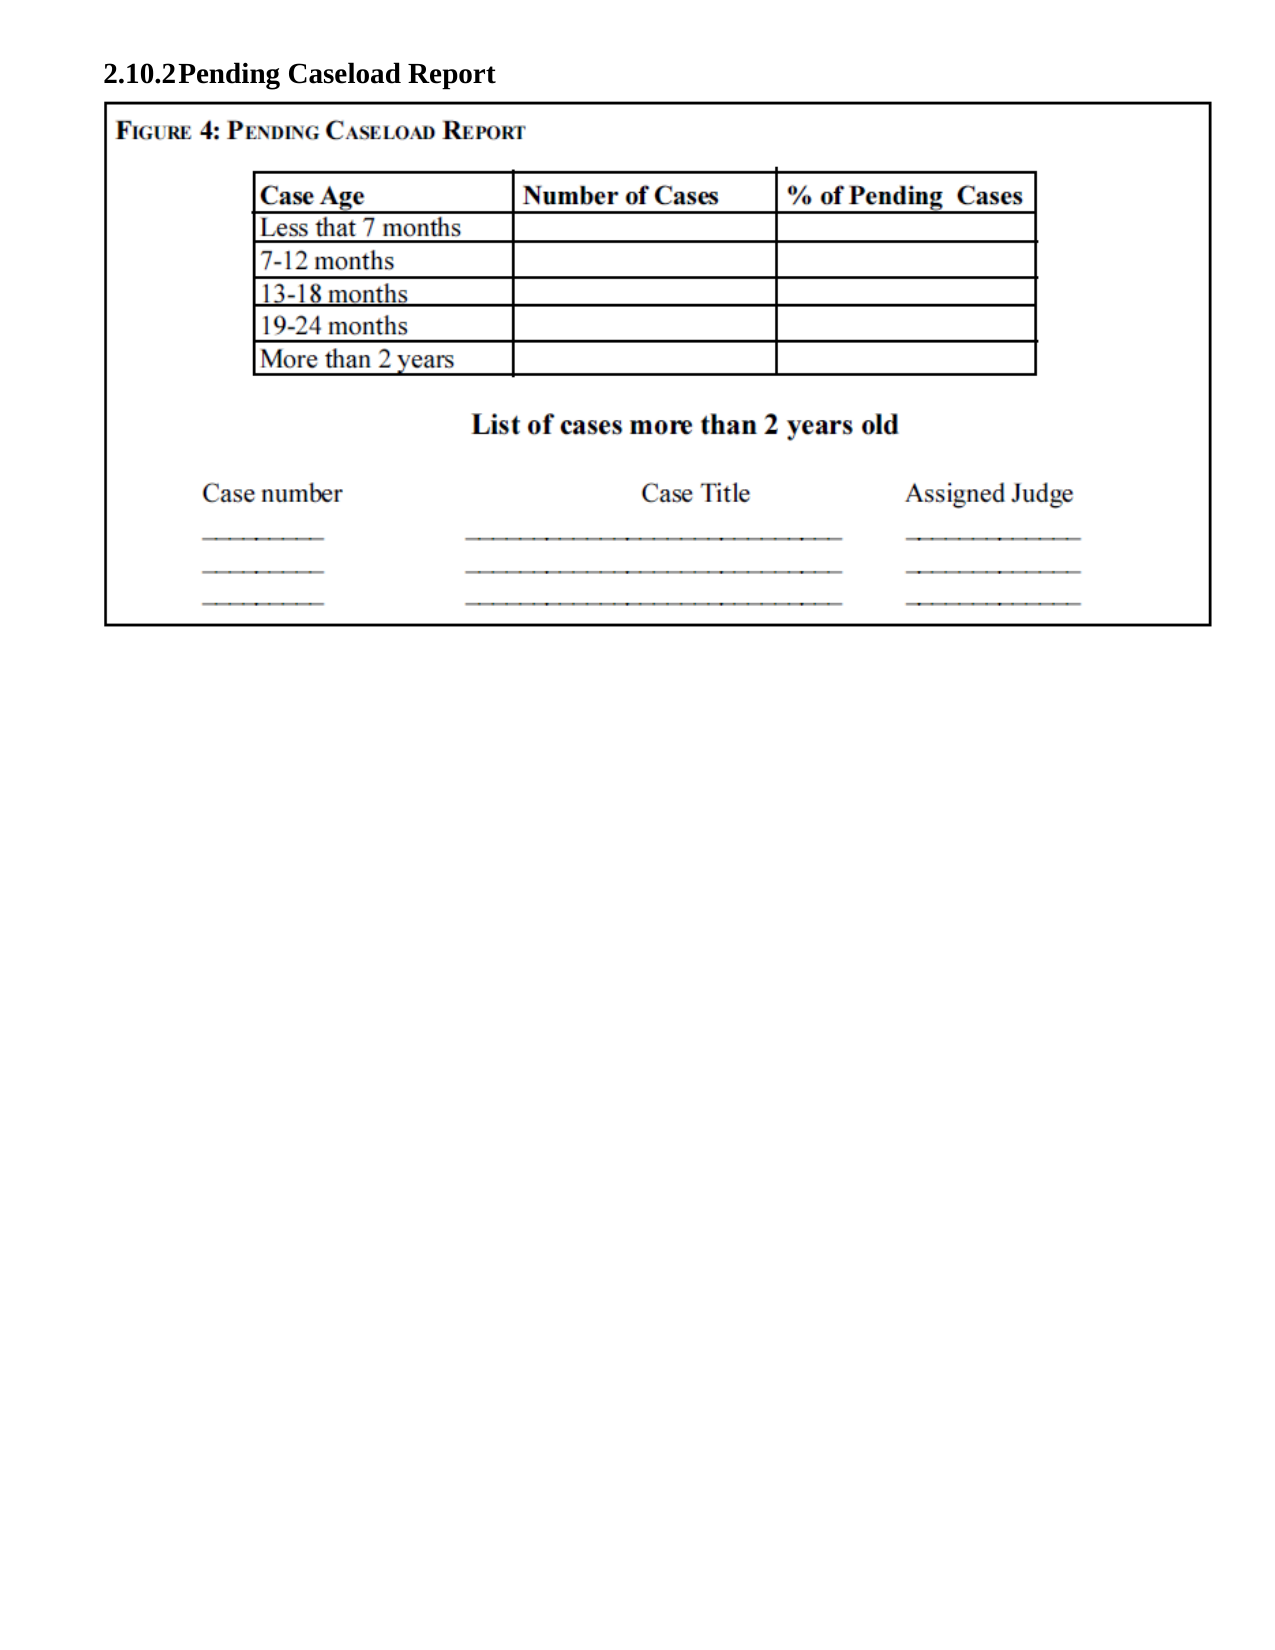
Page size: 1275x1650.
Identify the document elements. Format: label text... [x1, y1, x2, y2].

subtitle Pending Caseload Report [103, 56, 1191, 90]
